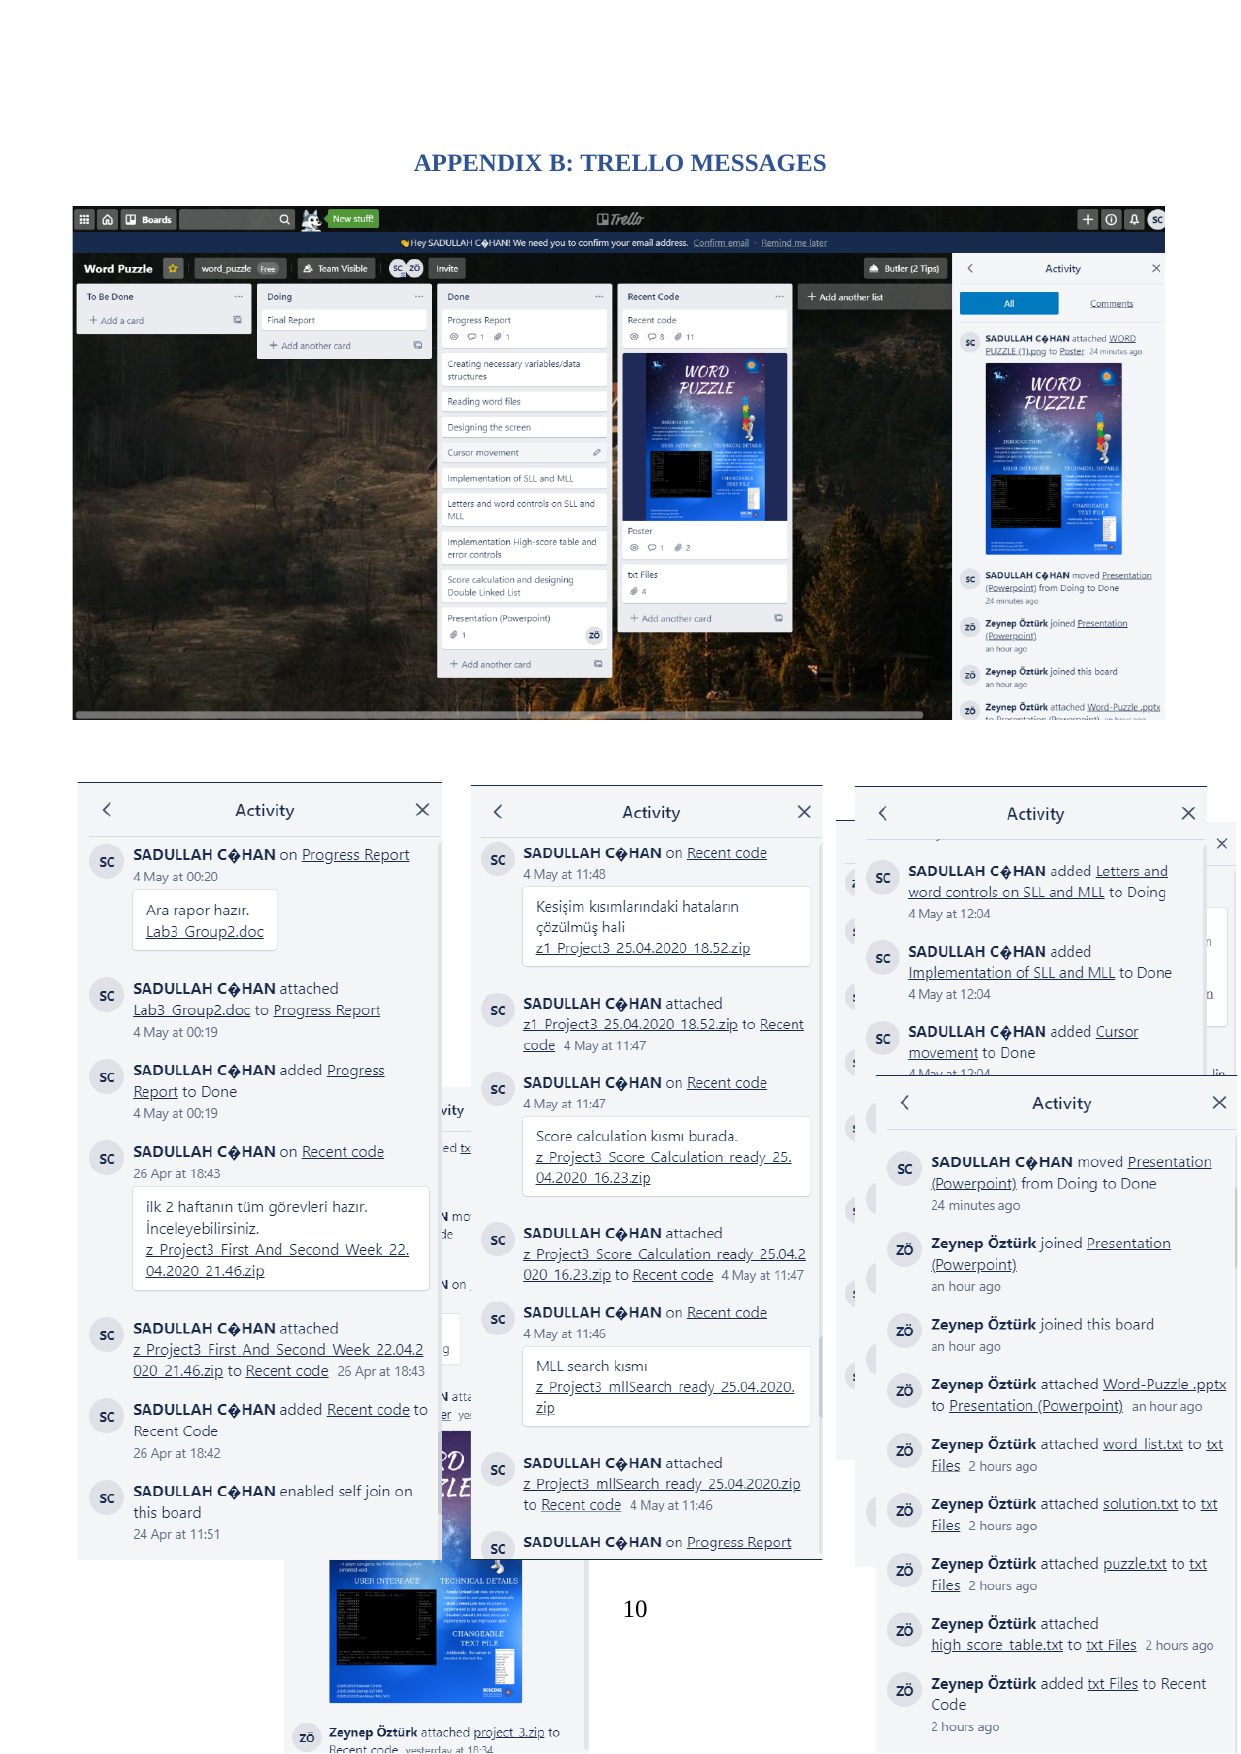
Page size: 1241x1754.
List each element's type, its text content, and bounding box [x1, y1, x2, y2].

picture [76, 782, 823, 1751]
text APPENDIX B: TRELLO MESSAGES [148, 148, 1093, 176]
picture [71, 206, 1166, 719]
picture [835, 786, 1237, 1751]
